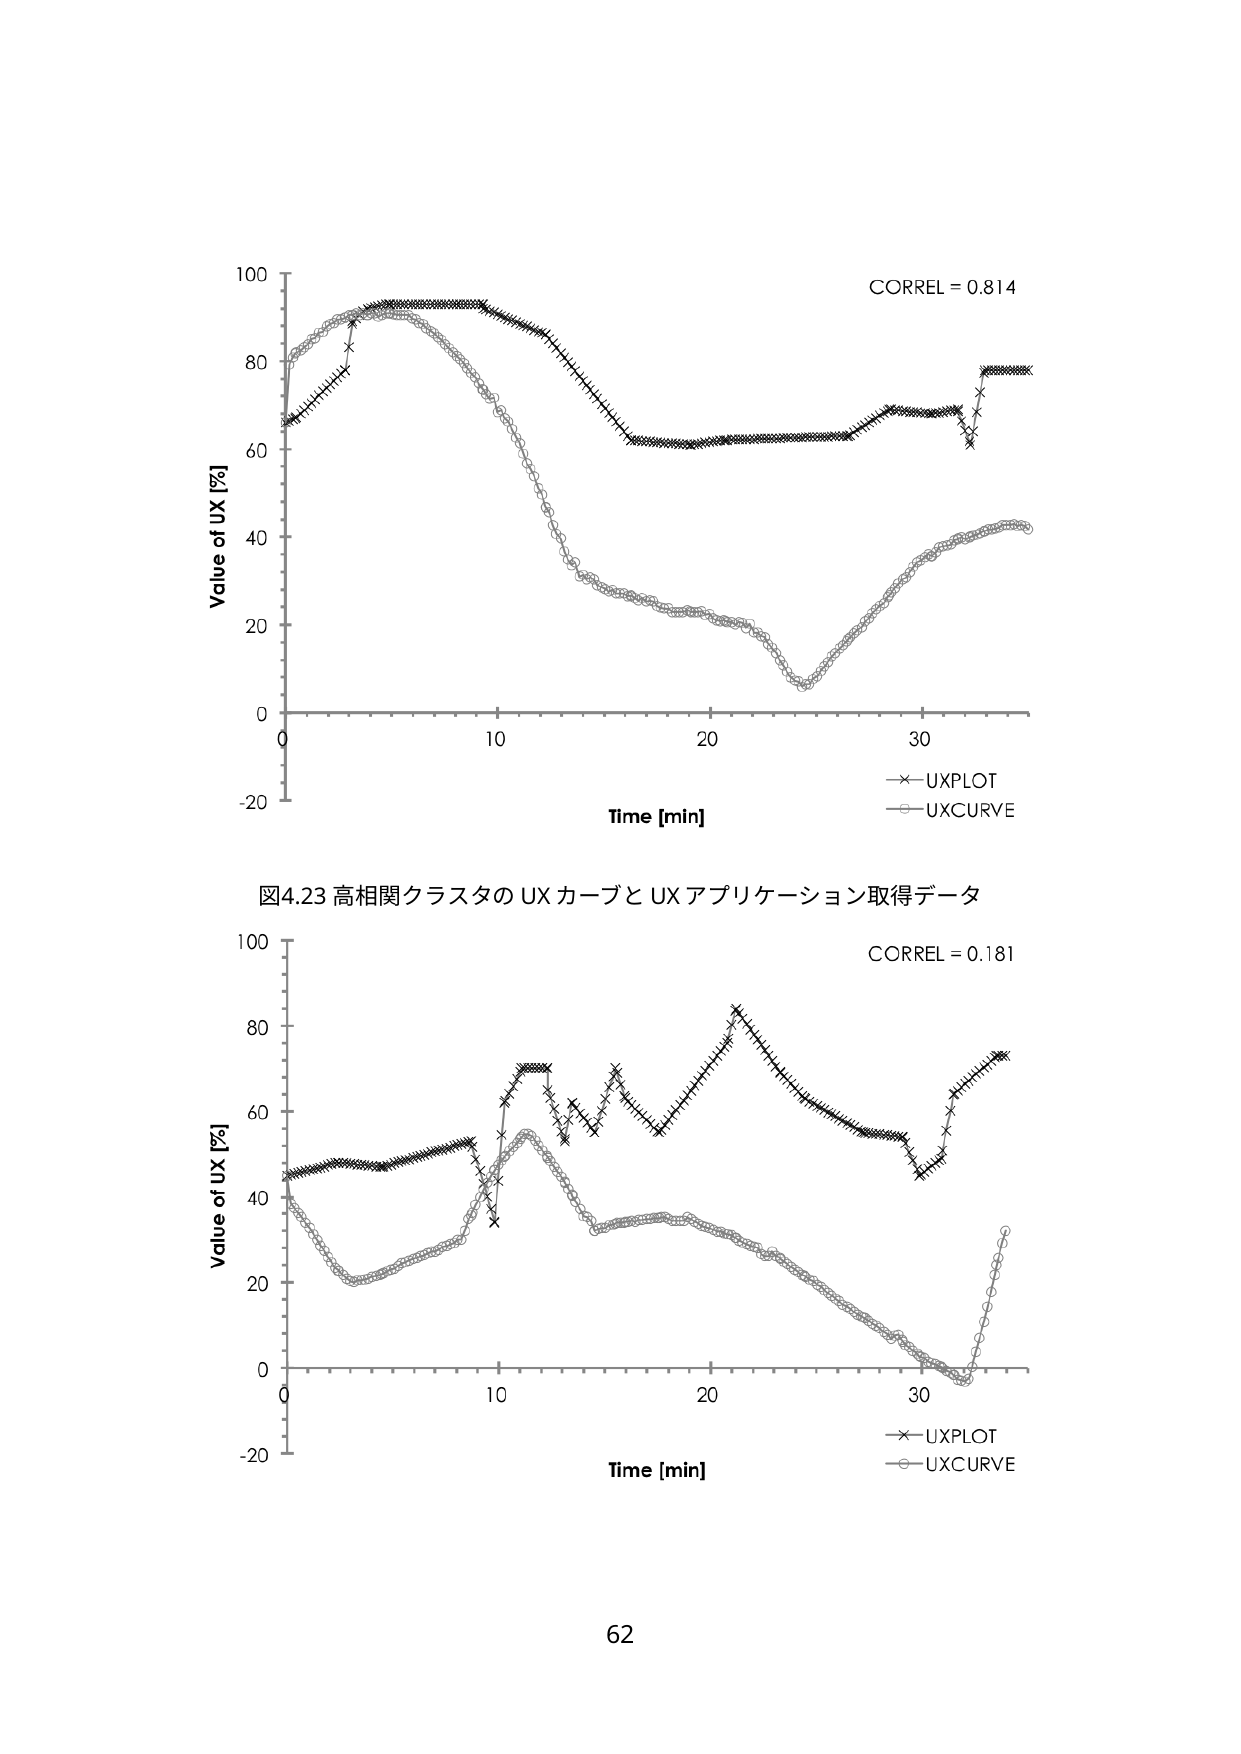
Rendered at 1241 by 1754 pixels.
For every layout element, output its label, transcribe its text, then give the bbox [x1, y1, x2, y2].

picture [177, 915, 1063, 1507]
picture [177, 248, 1063, 853]
